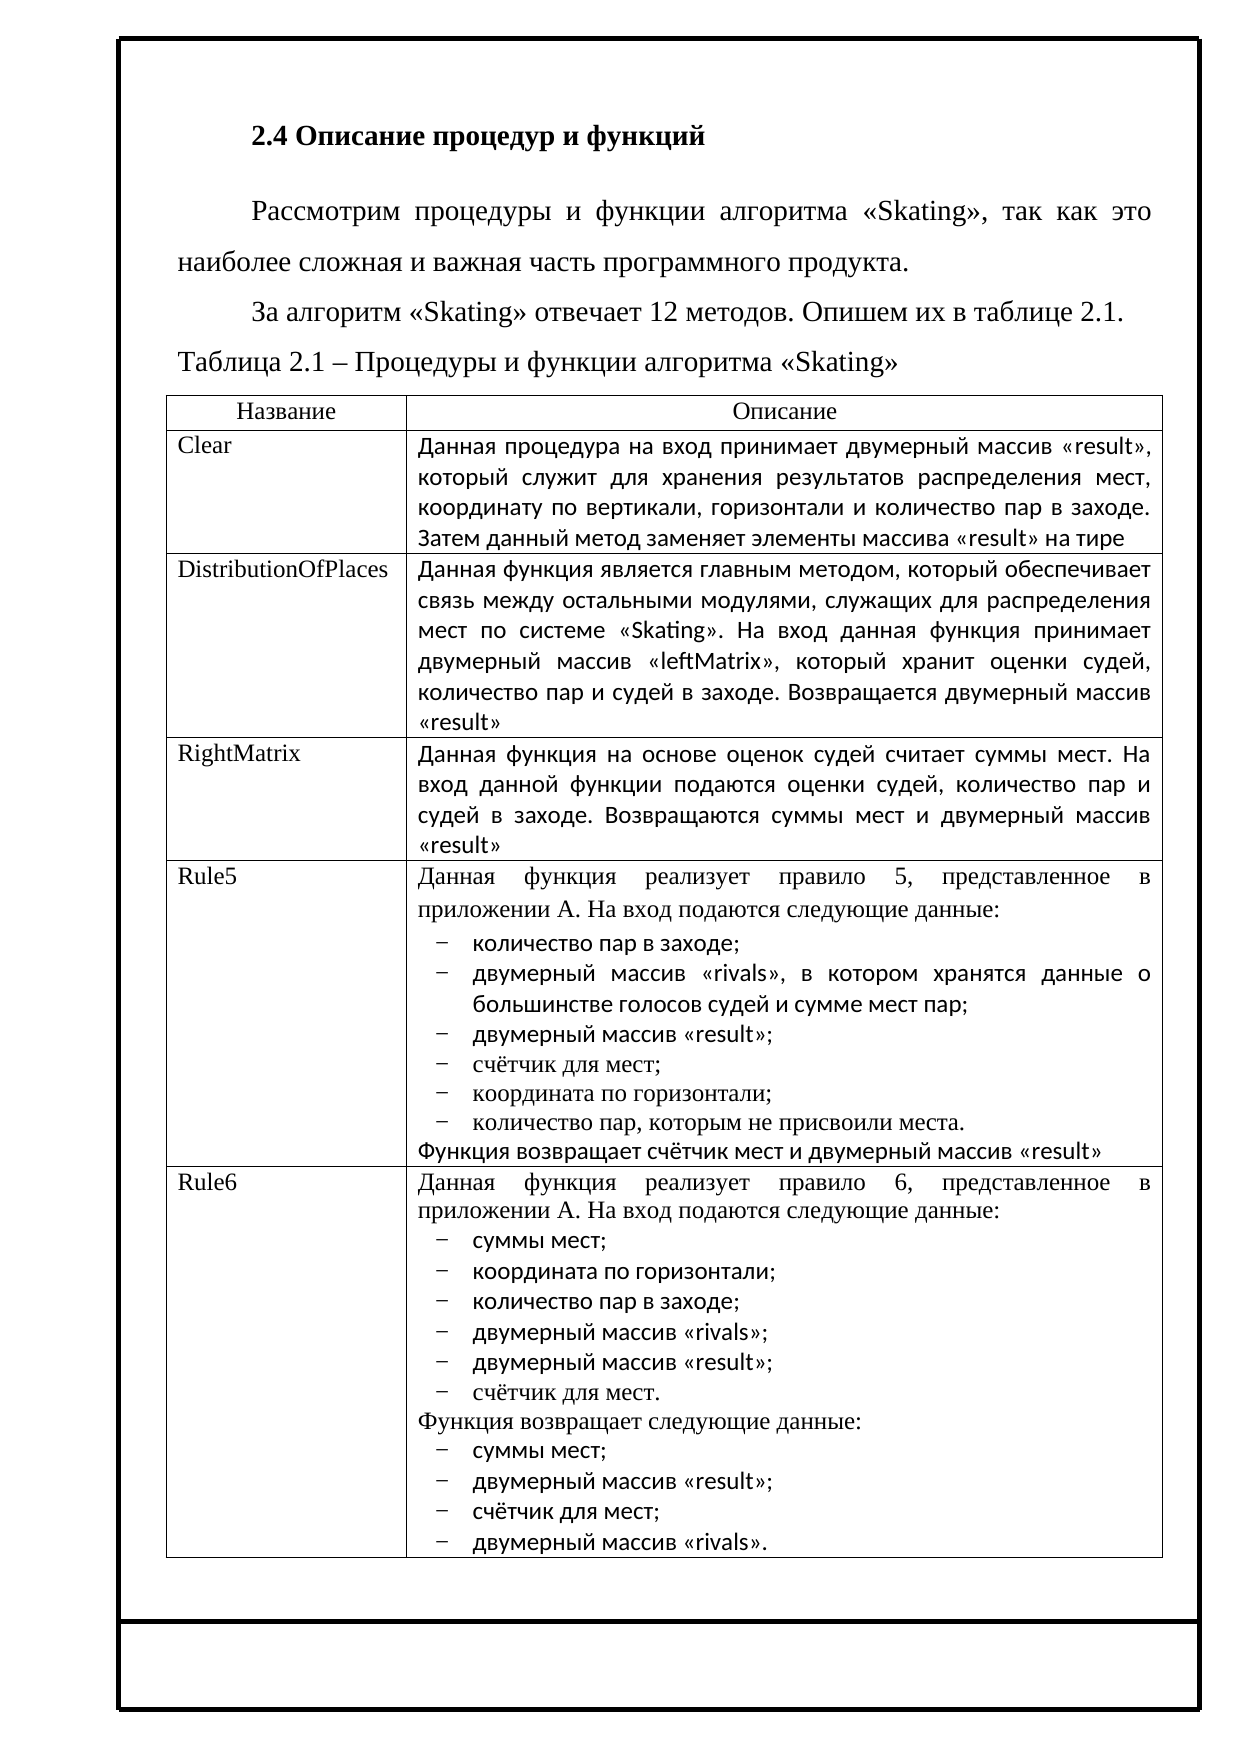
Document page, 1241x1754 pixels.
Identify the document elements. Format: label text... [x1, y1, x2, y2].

subtitle 2.4 Описание процедур и функций [177, 118, 1152, 152]
text Таблица 2.1 – Процедуры и функции алгоритма «Skating» [177, 344, 1152, 378]
table_cell Данная функция реализует правило 6, представленное в приложении А. На вход подаются следующие данные: суммы мест; координата по горизонтали; количество пар в заходе; двумерный массив «rivals»; двумерный массив «result»; счётчик для мест. Функция возвращает следующие данные: суммы мест; двумерный массив «result»; счётчик для мест; двумерный массив «rivals». [407, 1167, 1162, 1557]
table_cell Rule6 [167, 1167, 406, 1557]
table_header Описание [407, 396, 1162, 429]
text За алгоритм «Skating» отвечает 12 методов. Опишем их в таблице 2.1. [177, 294, 1152, 328]
table_header Название [167, 396, 406, 429]
table_cell RightMatrix [167, 738, 406, 860]
table_cell Данная функция реализует правило 5, представленное в приложении А. На вход подаются следующие данные: количество пар в заходе; двумерный массив «rivals», в котором хранятся данные о большинстве голосов судей и сумме мест пар; двумерный массив «result»; счётчик для мест; координата по горизонтали; количество пар, которым не присвоили места. Функция возвращает счётчик мест и двумерный массив «result» [407, 861, 1162, 1166]
table_cell Clear [167, 431, 406, 553]
table_cell Данная процедура на вход принимает двумерный массив «result», который служит для хранения результатов распределения мест, координату по вертикали, горизонтали и количество пар в заходе. Затем данный метод заменяет элементы массива «result» на тире [407, 431, 1162, 553]
table_cell Данная функция на основе оценок судей считает суммы мест. На вход данной функции подаются оценки судей, количество пар и судей в заходе. Возвращаются суммы мест и двумерный массив «result» [407, 738, 1162, 860]
table_cell Rule5 [167, 861, 406, 1166]
table_cell Данная функция является главным методом, который обеспечивает связь между остальными модулями, служащих для распределения мест по системе «Skating». На вход данная функция принимает двумерный массив «leftMatrix», который хранит оценки судей, количество пар и судей в заходе. Возвращается двумерный массив «result» [407, 554, 1162, 737]
text Рассмотрим процедуры и функции алгоритма «Skating», так как это наиболее сложная и важная часть программного продукта. [177, 193, 1152, 277]
table_cell DistributionOfPlaces [167, 554, 406, 737]
